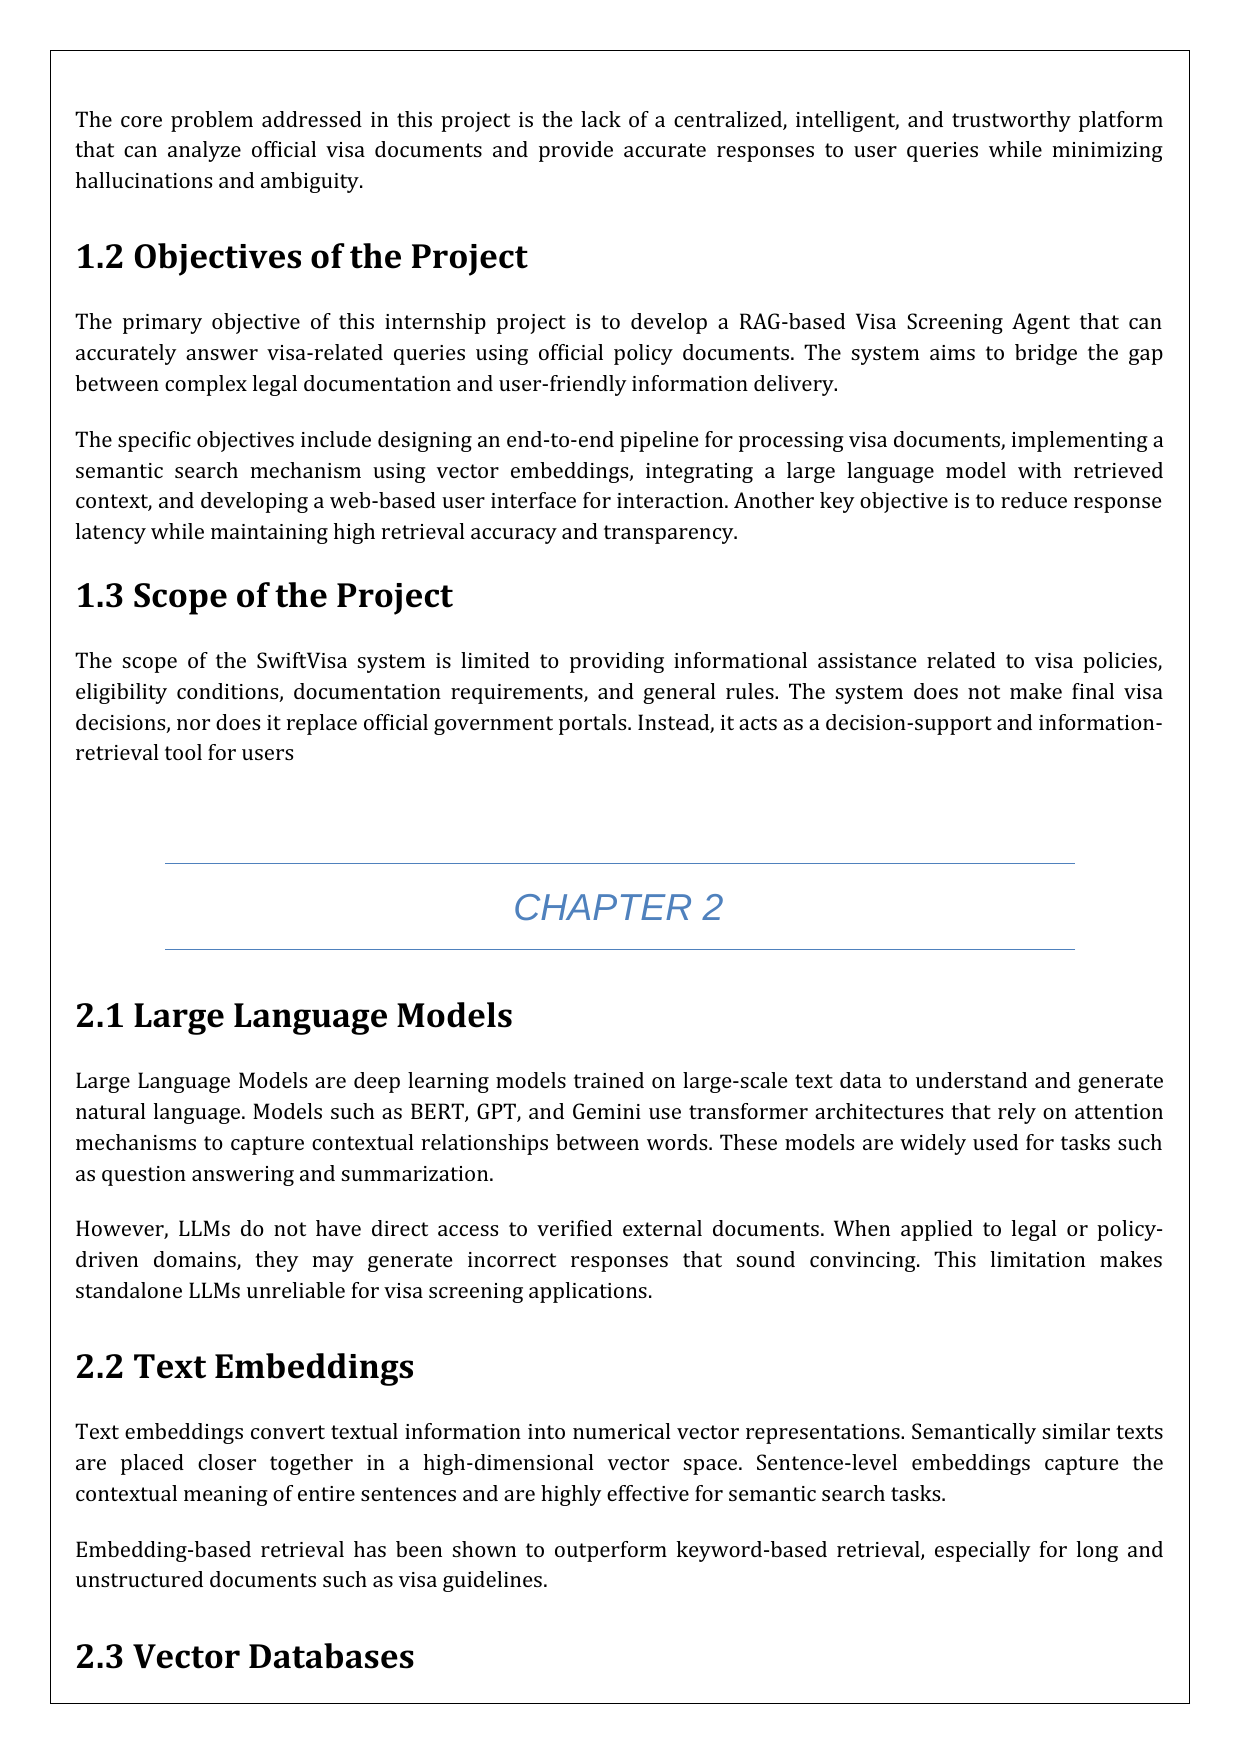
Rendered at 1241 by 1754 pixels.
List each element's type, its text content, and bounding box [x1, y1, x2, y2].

text Text embeddings convert textual information into numerical vector representations. Semantically similar texts are placed closer together in a high-dimensional vector space. Sentence-level embeddings capture the contextual meaning of entire sentences and are highly effective for semantic search tasks. [75, 1418, 1165, 1506]
subtitle 2.1 Large Language Models [75, 994, 1165, 1036]
text Large Language Models are deep learning models trained on large-scale text data to understand and generate natural language. Models such as BERT, GPT, and Gemini use transformer architectures that rely on attention mechanisms to capture contextual relationships between words. These models are widely used for tasks such as question answering and summarization. [75, 1067, 1165, 1186]
subtitle 2.3 Vector Databases [75, 1634, 1165, 1676]
text The primary objective of this internship project is to develop a RAG-based Visa Screening Agent that can accurately answer visa-related queries using official policy documents. The system aims to bridge the gap between complex legal documentation and user-friendly information delivery. [75, 308, 1165, 396]
text The scope of the SwiftVisa system is limited to providing informational assistance related to visa policies, eligibility conditions, documentation requirements, and general rules. The system does not make final visa decisions, nor does it replace official government portals. Instead, it acts as a decision-support and information-retrieval tool for users [75, 646, 1165, 766]
text Embedding-based retrieval has been shown to outperform keyword-based retrieval, especially for long and unstructured documents such as visa guidelines. [75, 1535, 1165, 1593]
text CHAPTER 2 [165, 864, 1075, 949]
text The specific objectives include designing an end-to-end pipeline for processing visa documents, implementing a semantic search mechanism using vector embeddings, integrating a large language model with retrieved context, and developing a web-based user interface for interaction. Another key objective is to reduce response latency while maintaining high retrieval accuracy and transparency. [75, 425, 1165, 545]
text However, LLMs do not have direct access to verified external documents. When applied to legal or policy-driven domains, they may generate incorrect responses that sound convincing. This limitation makes standalone LLMs unreliable for visa screening applications. [75, 1215, 1165, 1303]
text 1.3 Scope of the Project [75, 574, 1165, 615]
subtitle 2.2 Text Embeddings [75, 1345, 1165, 1387]
text The core problem addressed in this project is the lack of a centralized, intelligent, and trustworthy platform that can analyze official visa documents and provide accurate responses to user queries while minimizing hallucinations and ambiguity. [75, 105, 1165, 194]
subtitle 1.2 Objectives of the Project [75, 235, 1165, 277]
